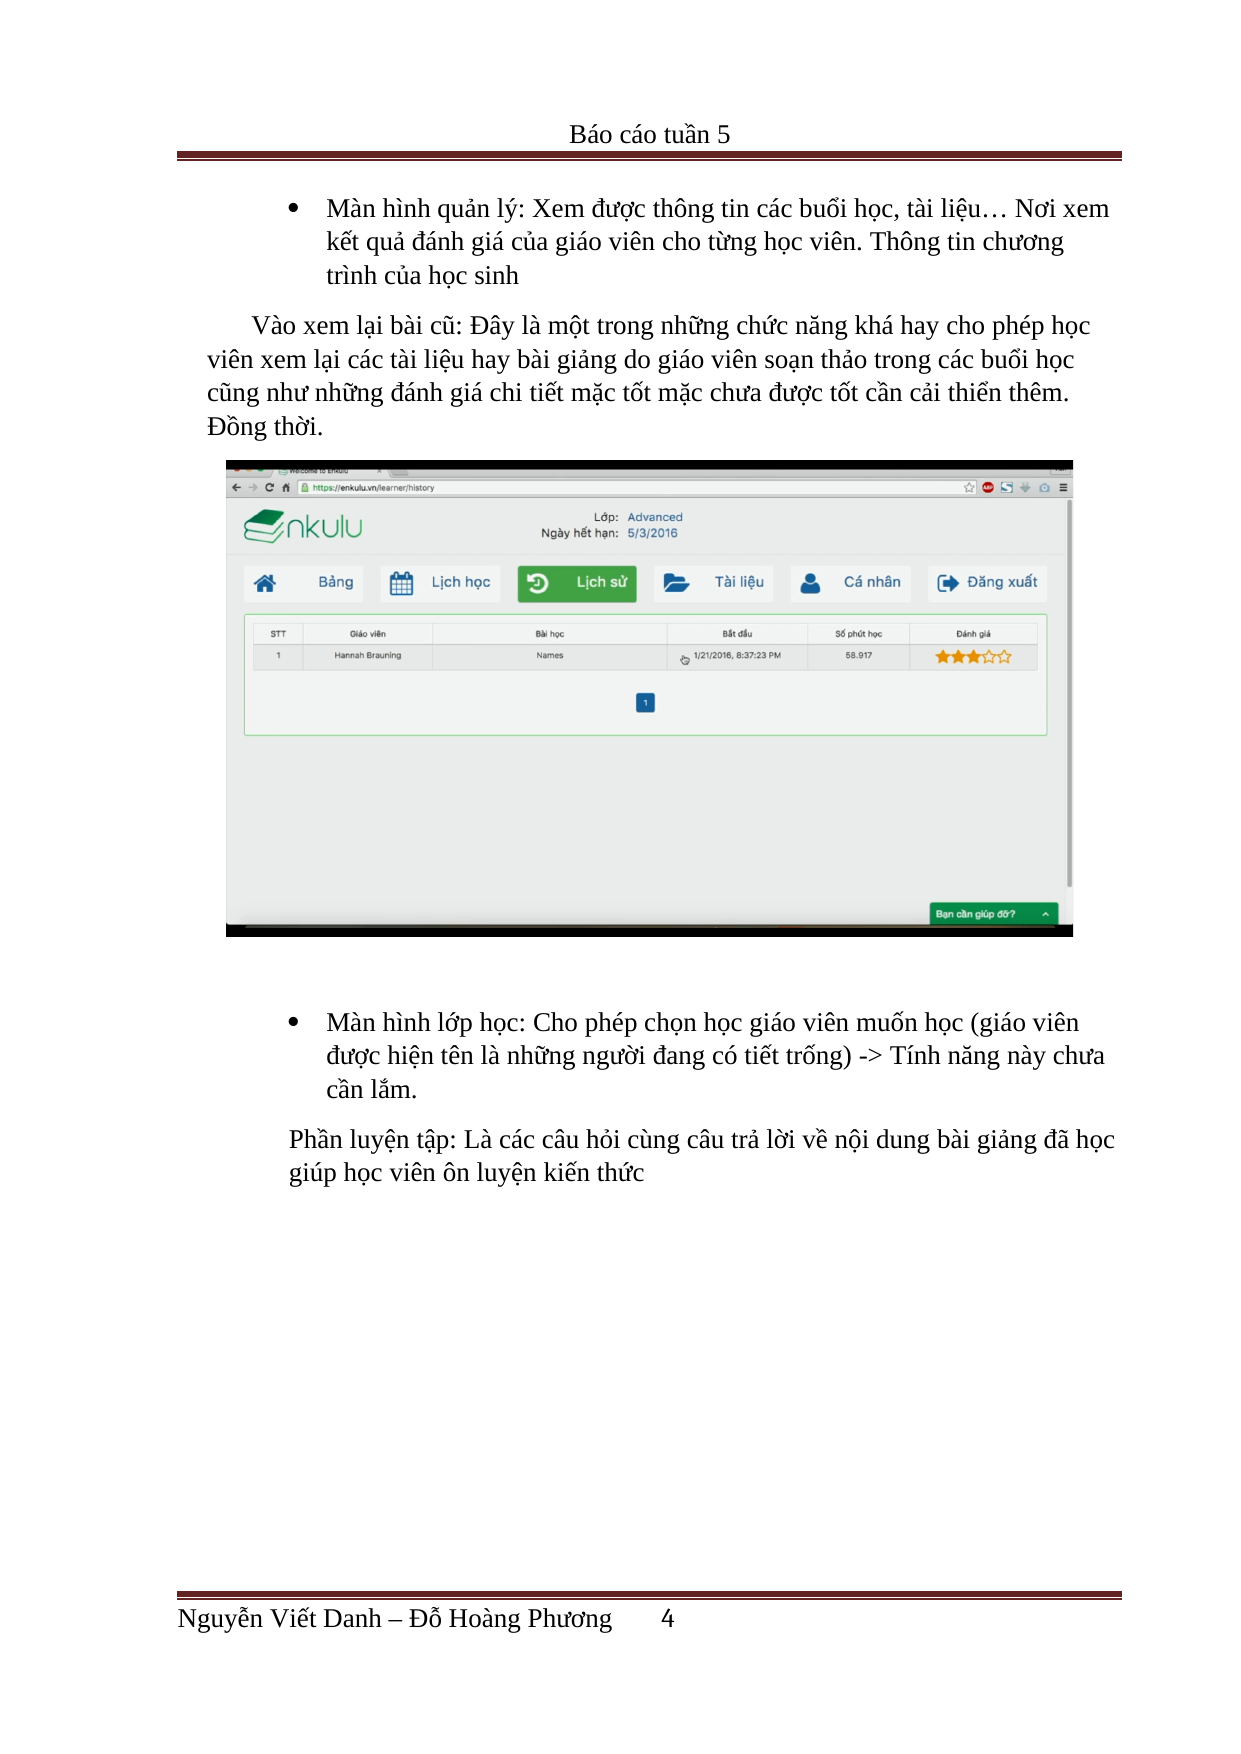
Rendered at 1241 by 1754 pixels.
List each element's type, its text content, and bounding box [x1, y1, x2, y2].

list Màn hình lớp học: Cho phép chọn học giáo viên muốn học (giáo viên được hiện tên là những người đang có tiết trống) -> Tính năng này chưa cần lắm. [288, 1006, 1122, 1104]
text Vào xem lại bài cũ: Đây là một trong những chức năng khá hay cho phép học viên xem lại các tài liệu hay bài giảng do giáo viên soạn thảo trong các buổi học cũng như những đánh giá chi tiết mặc tốt mặc chưa được tốt cần cải thiển thêm. Đồng thời. [207, 309, 1122, 441]
list Màn hình quản lý: Xem được thông tin các buổi học, tài liệu… Nơi xem kết quả đánh giá của giáo viên cho từng học viên. Thông tin chương trình của học sinh [288, 192, 1122, 290]
text Phần luyện tập: Là các câu hỏi cùng câu trả lời về nội dung bài giảng đã học giúp học viên ôn luyện kiến thức [288, 1123, 1122, 1188]
picture [226, 460, 1074, 937]
